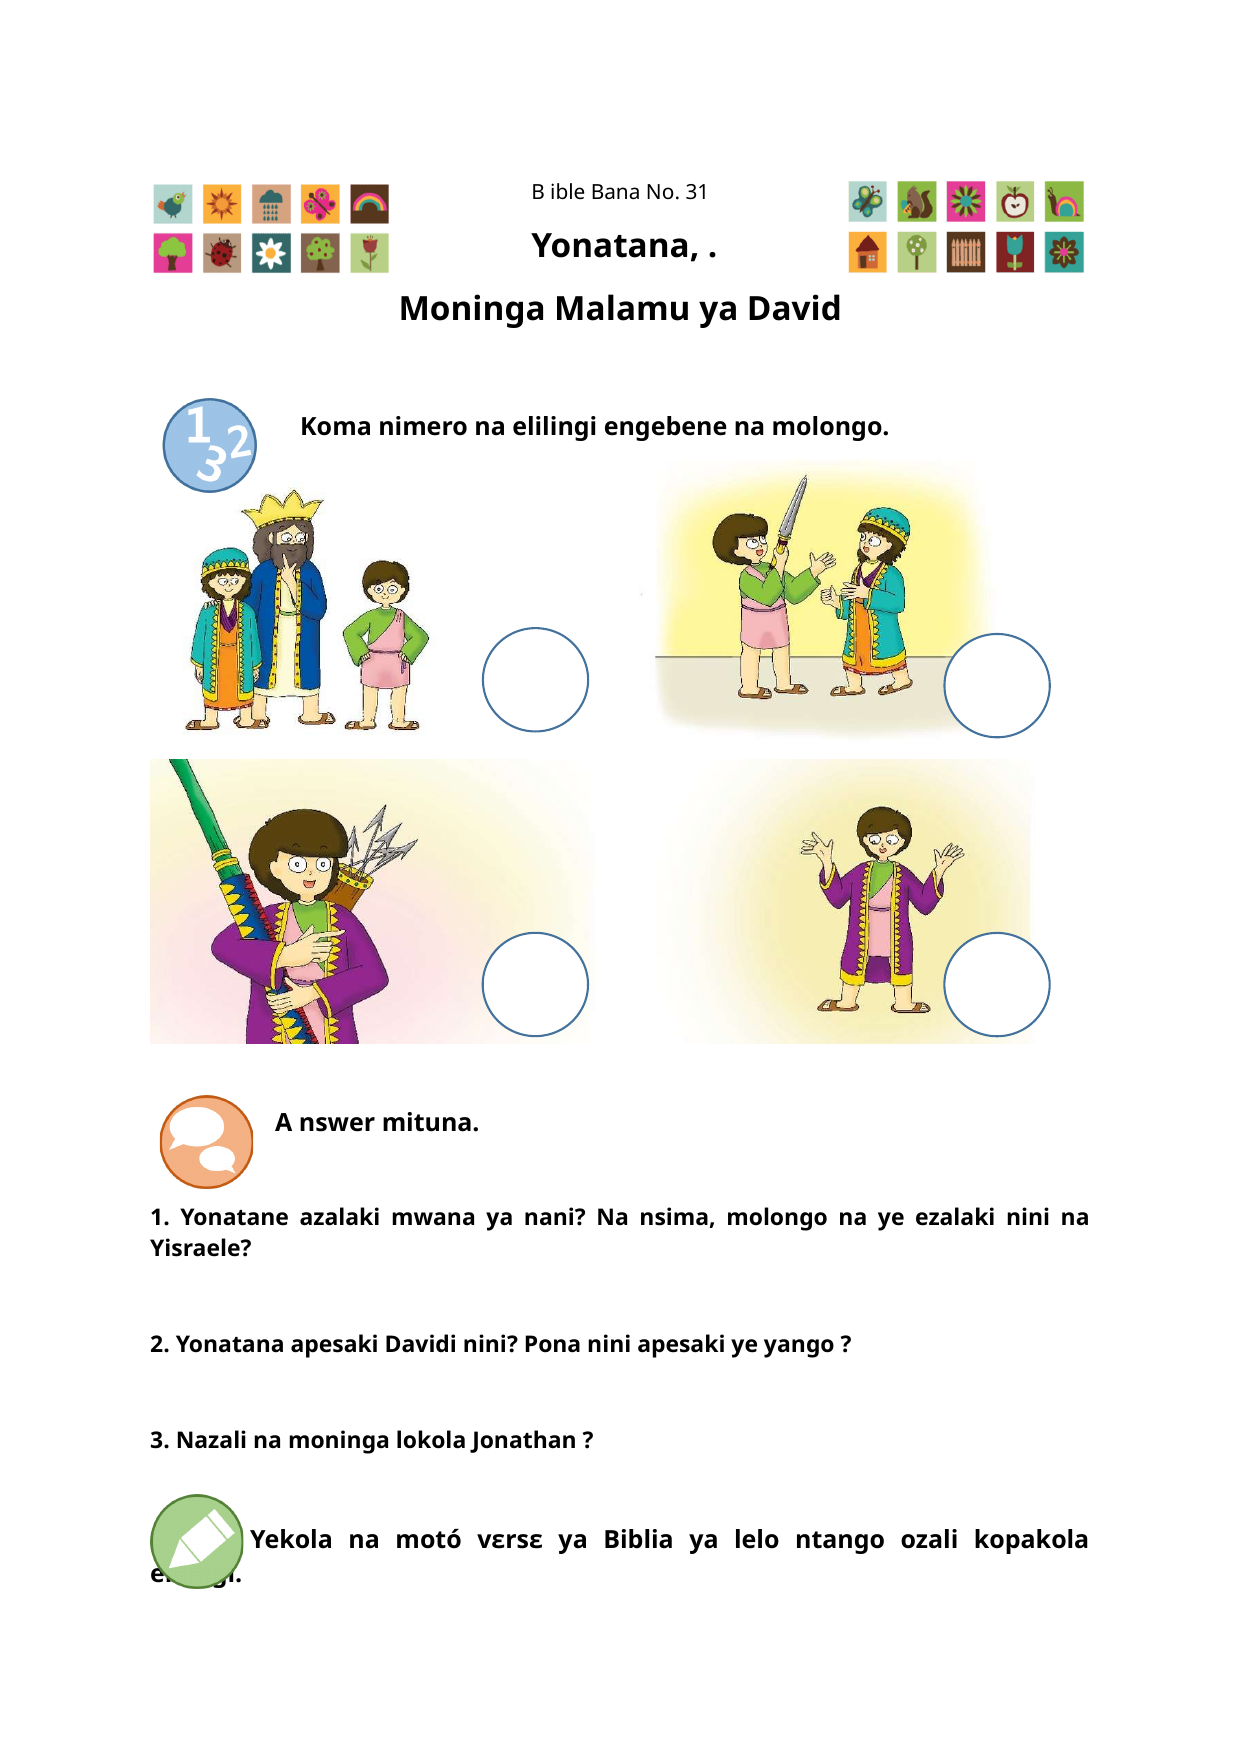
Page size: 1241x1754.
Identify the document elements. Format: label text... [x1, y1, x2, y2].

text Moninga Malamu ya David [150, 284, 1090, 330]
text 2. Yonatana apesaki Davidi nini? Pona nini apesaki ye yango ? [150, 1328, 1090, 1359]
text 1. Yonatane azalaki mwana ya nani? Na nsima, molongo na ye ezalaki nini na Yisraele? [150, 1201, 1090, 1263]
text A nswer mituna. [254, 1105, 1090, 1139]
text Yekola na motó vɛrsɛ ya Biblia ya lelo ntango ozali kopakola elilingi. [150, 1522, 1090, 1590]
picture [150, 1494, 244, 1589]
picture [150, 379, 596, 744]
picture [150, 183, 396, 277]
picture [159, 1095, 254, 1189]
picture [150, 759, 596, 1044]
text Yonatana, . [396, 222, 843, 268]
text B ible Bana No. 31 [150, 177, 1090, 206]
picture [600, 459, 1047, 744]
text 3. Nazali na moninga lokola Jonathan ? [150, 1424, 1090, 1455]
picture [843, 179, 1085, 277]
text Koma nimero na elilingi engebene na molongo. [288, 408, 1090, 443]
picture [600, 759, 1047, 1044]
